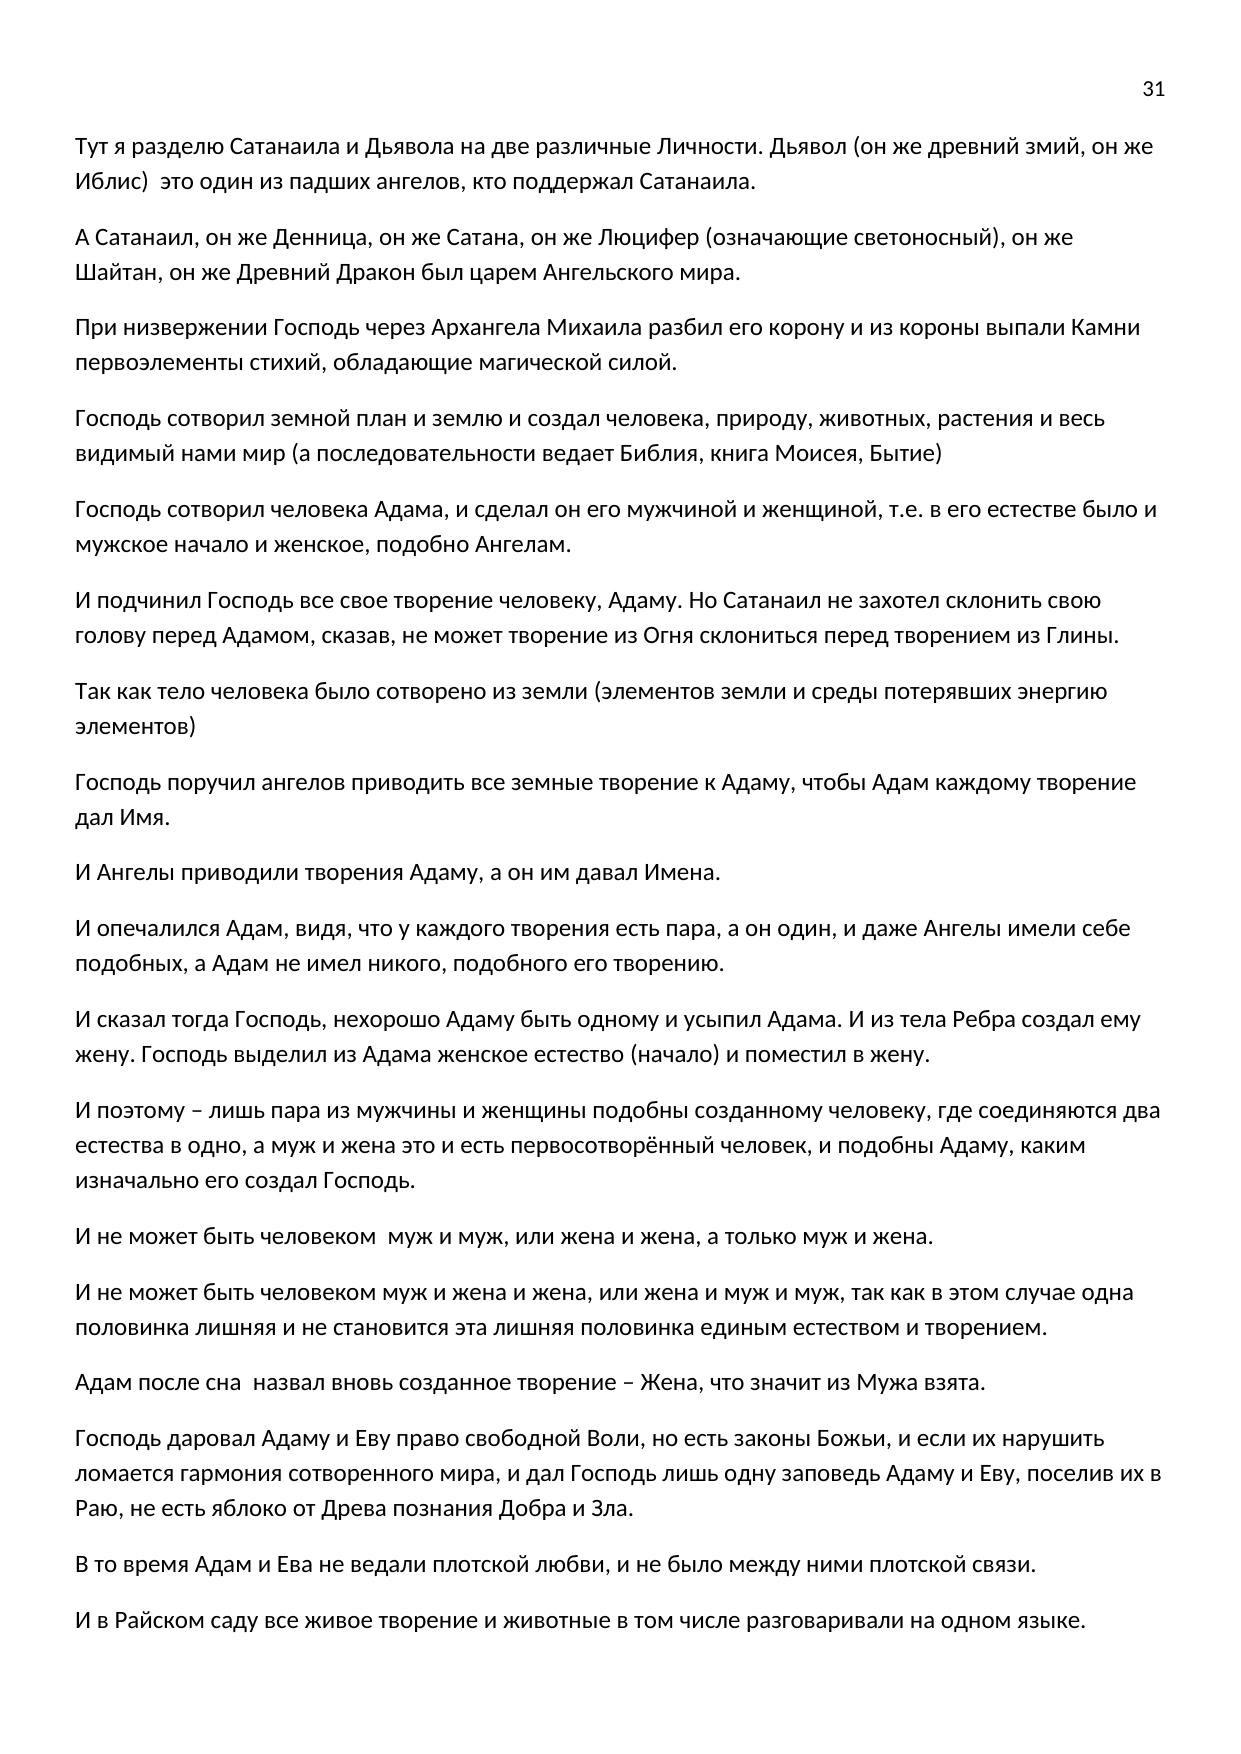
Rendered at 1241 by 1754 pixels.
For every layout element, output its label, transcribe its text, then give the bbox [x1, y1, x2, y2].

text И в Райском саду все живое творение и животные в том числе разговаривали на одном языке. [75, 1604, 1165, 1634]
text При низвержении Господь через Архангела Михаила разбил его корону и из короны выпали Камни первоэлементы стихий, обладающие магической силой. [75, 311, 1165, 377]
text И не может быть человеком муж и муж, или жена и жена, а только муж и жена. [75, 1220, 1165, 1250]
text А Сатанаил, он же Денница, он же Сатана, он же Люцифер (означающие светоносный), он же Шайтан, он же Древний Дракон был царем Ангельского мира. [75, 221, 1165, 286]
text Господь даровал Адаму и Еву право свободной Воли, но есть законы Божьи, и если их нарушить ломается гармония сотворенного мира, и дал Господь лишь одну заповедь Адаму и Еву, поселив их в Раю, не есть яблоко от Древа познания Добра и Зла. [75, 1422, 1165, 1523]
text Адам после сна назвал вновь созданное творение – Жена, что значит из Мужа взята. [75, 1366, 1165, 1397]
text И поэтому – лишь пара из мужчины и женщины подобны созданному человеку, где соединяются два естества в одно, а муж и жена это и есть первосотворённый человек, и подобны Адаму, каким изначально его создал Господь. [75, 1094, 1165, 1194]
text И не может быть человеком муж и жена и жена, или жена и муж и муж, так как в этом случае одна половинка лишняя и не становится эта лишняя половинка единым естеством и творением. [75, 1276, 1165, 1341]
text И сказал тогда Господь, нехорошо Адаму быть одному и усыпил Адама. И из тела Ребра создал ему жену. Господь выделил из Адама женское естество (начало) и поместил в жену. [75, 1003, 1165, 1069]
text И Ангелы приводили творения Адаму, а он им давал Имена. [75, 856, 1165, 887]
text Так как тело человека было сотворено из земли (элементов земли и среды потерявших энергию элементов) [75, 675, 1165, 740]
text Господь сотворил человека Адама, и сделал он его мужчиной и женщиной, т.е. в его естестве было и мужское начало и женское, подобно Ангелам. [75, 493, 1165, 559]
text И подчинил Господь все свое творение человеку, Адаму. Но Сатанаил не захотел склонить свою голову перед Адамом, сказав, не может творение из Огня склониться перед творением из Глины. [75, 584, 1165, 649]
text Тут я разделю Сатанаила и Дьявола на две различные Личности. Дьявол (он же древний змий, он же Иблис) это один из падших ангелов, кто поддержал Сатанаила. [75, 130, 1165, 195]
text И опечалился Адам, видя, что у каждого творения есть пара, а он один, и даже Ангелы имели себе подобных, а Адам не имел никого, подобного его творению. [75, 912, 1165, 978]
text Господь поручил ангелов приводить все земные творение к Адаму, чтобы Адам каждому творение дал Имя. [75, 766, 1165, 831]
text Господь сотворил земной план и землю и создал человека, природу, животных, растения и весь видимый нами мир (а последовательности ведает Библия, книга Моисея, Бытие) [75, 402, 1165, 468]
text В то время Адам и Ева не ведали плотской любви, и не было между ними плотской связи. [75, 1548, 1165, 1579]
